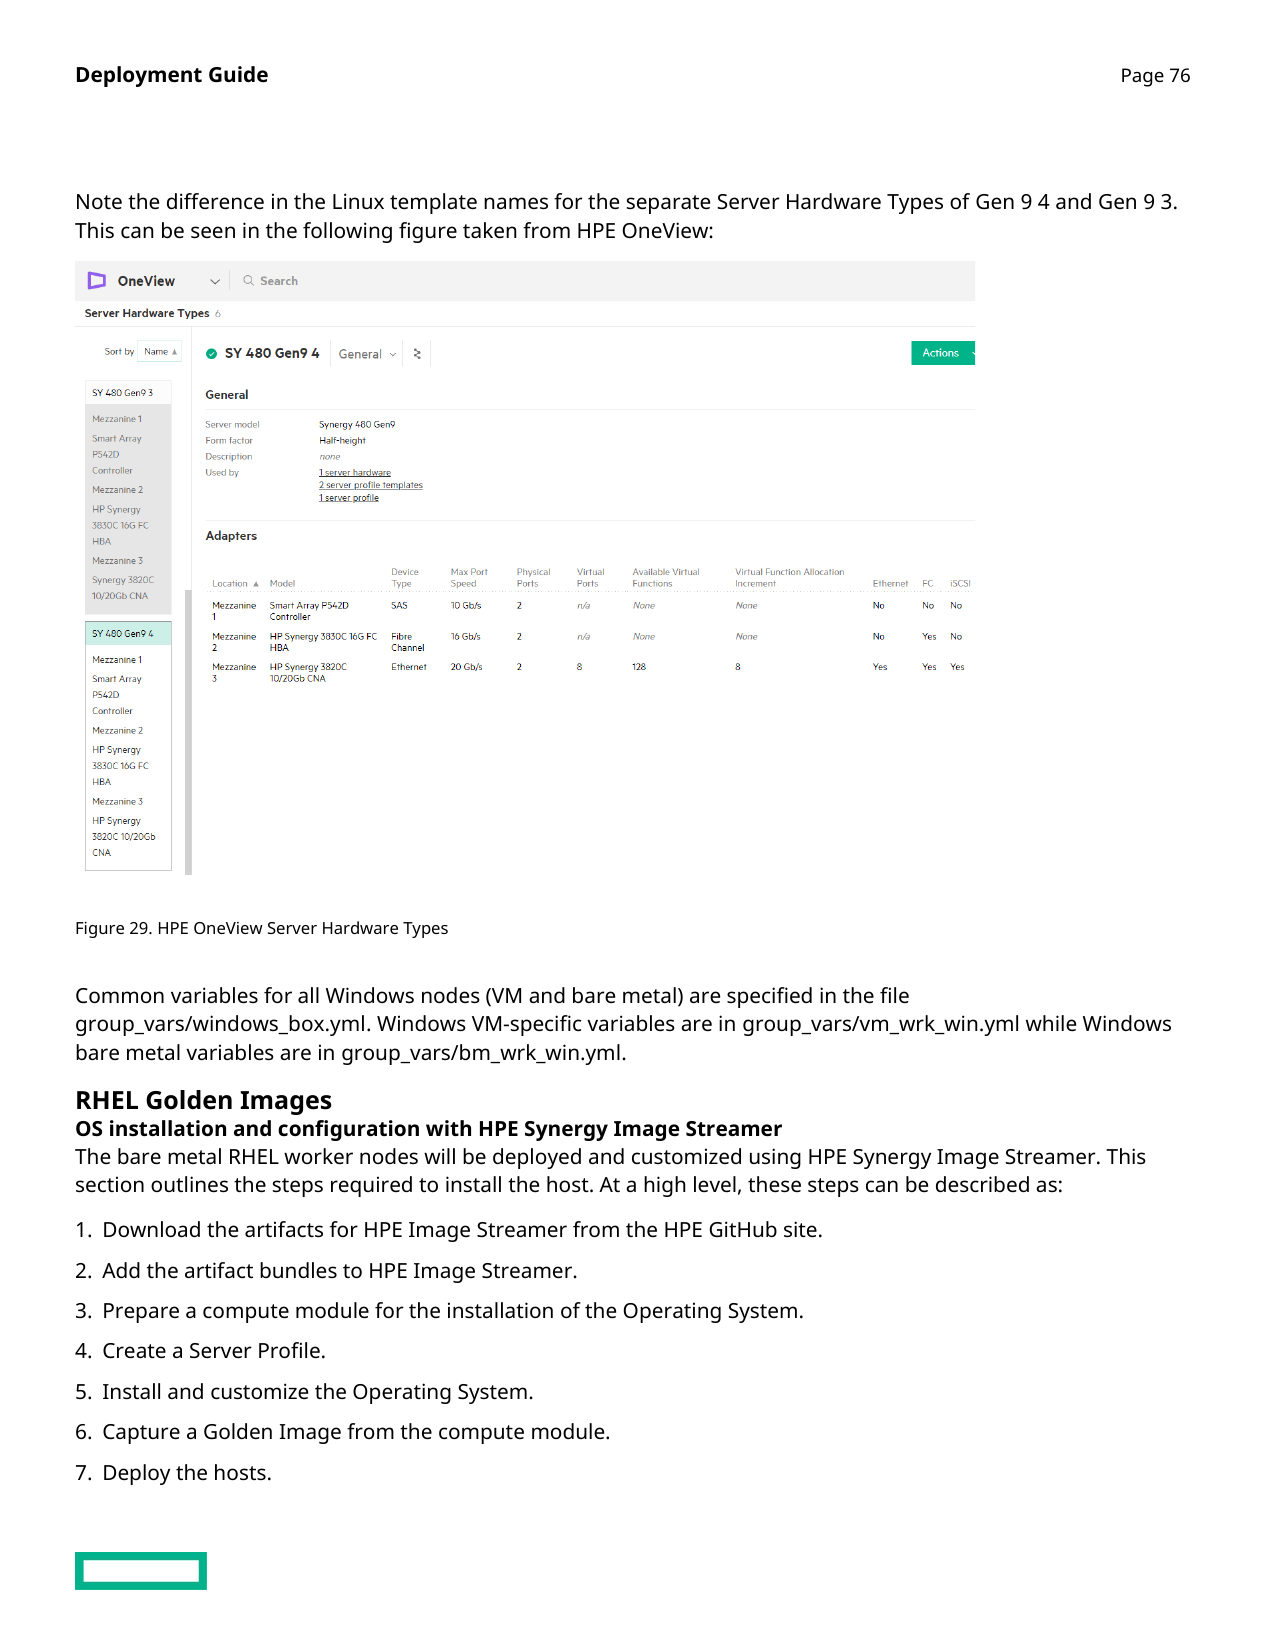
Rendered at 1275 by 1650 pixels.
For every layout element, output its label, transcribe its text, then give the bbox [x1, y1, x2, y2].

list Deploy the hosts. [75, 1458, 1200, 1486]
text The bare metal RHEL worker nodes will be deployed and customized using HPE Synergy Image Streamer. This section outlines the steps required to install the host. At a high level, these steps can be described as: [75, 1142, 1200, 1199]
subtitle OS installation and configuration with HPE Synergy Image Streamer [75, 1117, 1200, 1142]
list Add the artifact bundles to HPE Image Streamer. [75, 1256, 1200, 1284]
list Prepare a compute module for the installation of the Operating System. [75, 1296, 1200, 1325]
text Note the difference in the Linux template names for the separate Server Hardware Types of Gen 9 4 and Gen 9 3. This can be seen in the following figure taken from HPE OneView: [75, 187, 1200, 244]
picture [75, 1552, 207, 1590]
list Install and customize the Operating System. [75, 1377, 1200, 1406]
list Capture a Golden Image from the compute module. [75, 1417, 1200, 1446]
text Common variables for all Windows nodes (VM and bare metal) are specified in the file group_vars/windows_box.yml. Windows VM-specific variables are in group_vars/vm_wrk_win.yml while Windows bare metal variables are in group_vars/bm_wrk_win.yml. [75, 981, 1200, 1066]
list Create a Server Profile. [75, 1337, 1200, 1365]
text Figure 29. HPE OneView Server Hardware Types [75, 916, 1200, 939]
subtitle RHEL Golden Images [75, 1083, 1200, 1117]
picture [75, 261, 976, 875]
list Download the artifacts for HPE Image Streamer from the HPE GitHub site. [75, 1215, 1200, 1244]
